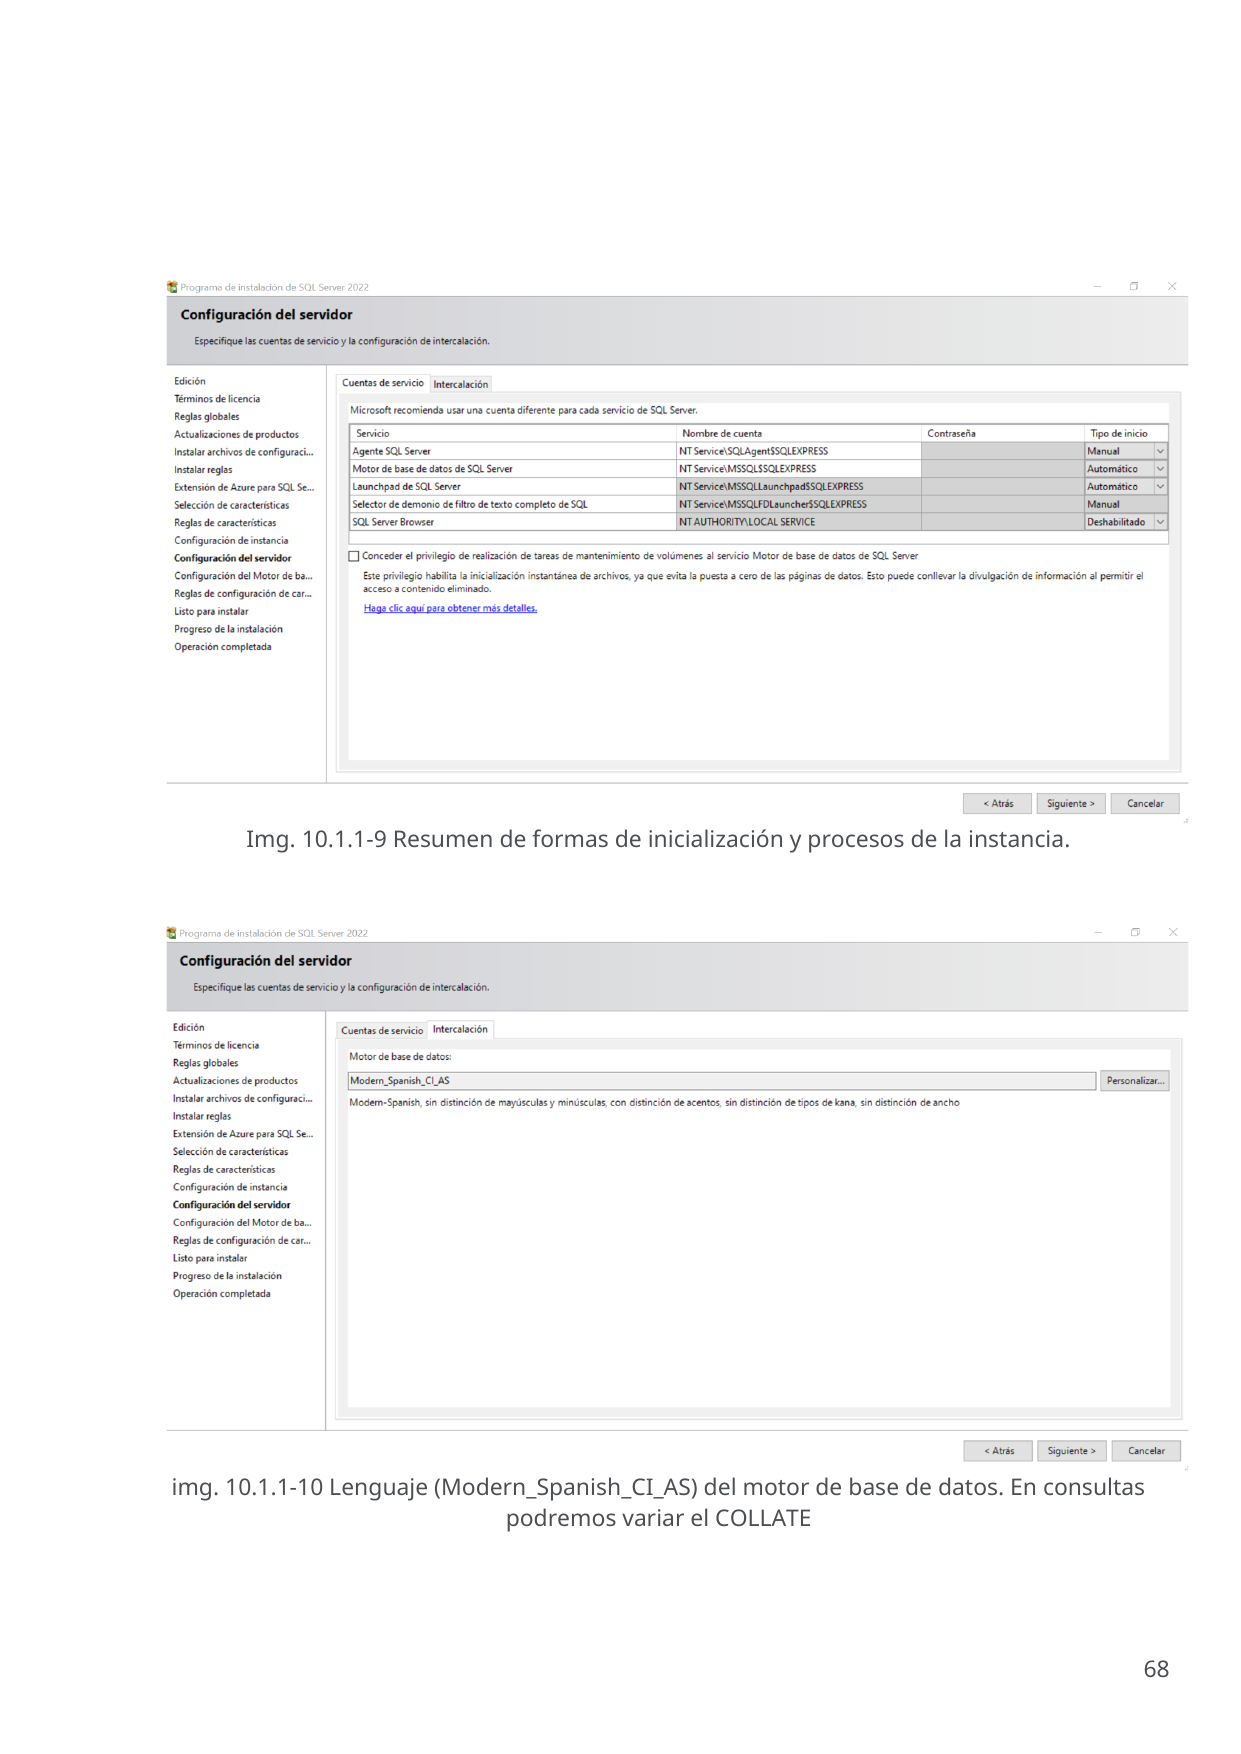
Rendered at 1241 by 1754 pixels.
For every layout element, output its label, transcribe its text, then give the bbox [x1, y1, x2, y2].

text img. 10.1.1-10 Lenguaje (Modern_Spanish_CI_AS) del motor de base de datos. En consultas podremos variar el COLLATE [148, 927, 1169, 1533]
text Img. 10.1.1-9 Resumen de formas de inicialización y procesos de la instancia. [148, 281, 1169, 854]
